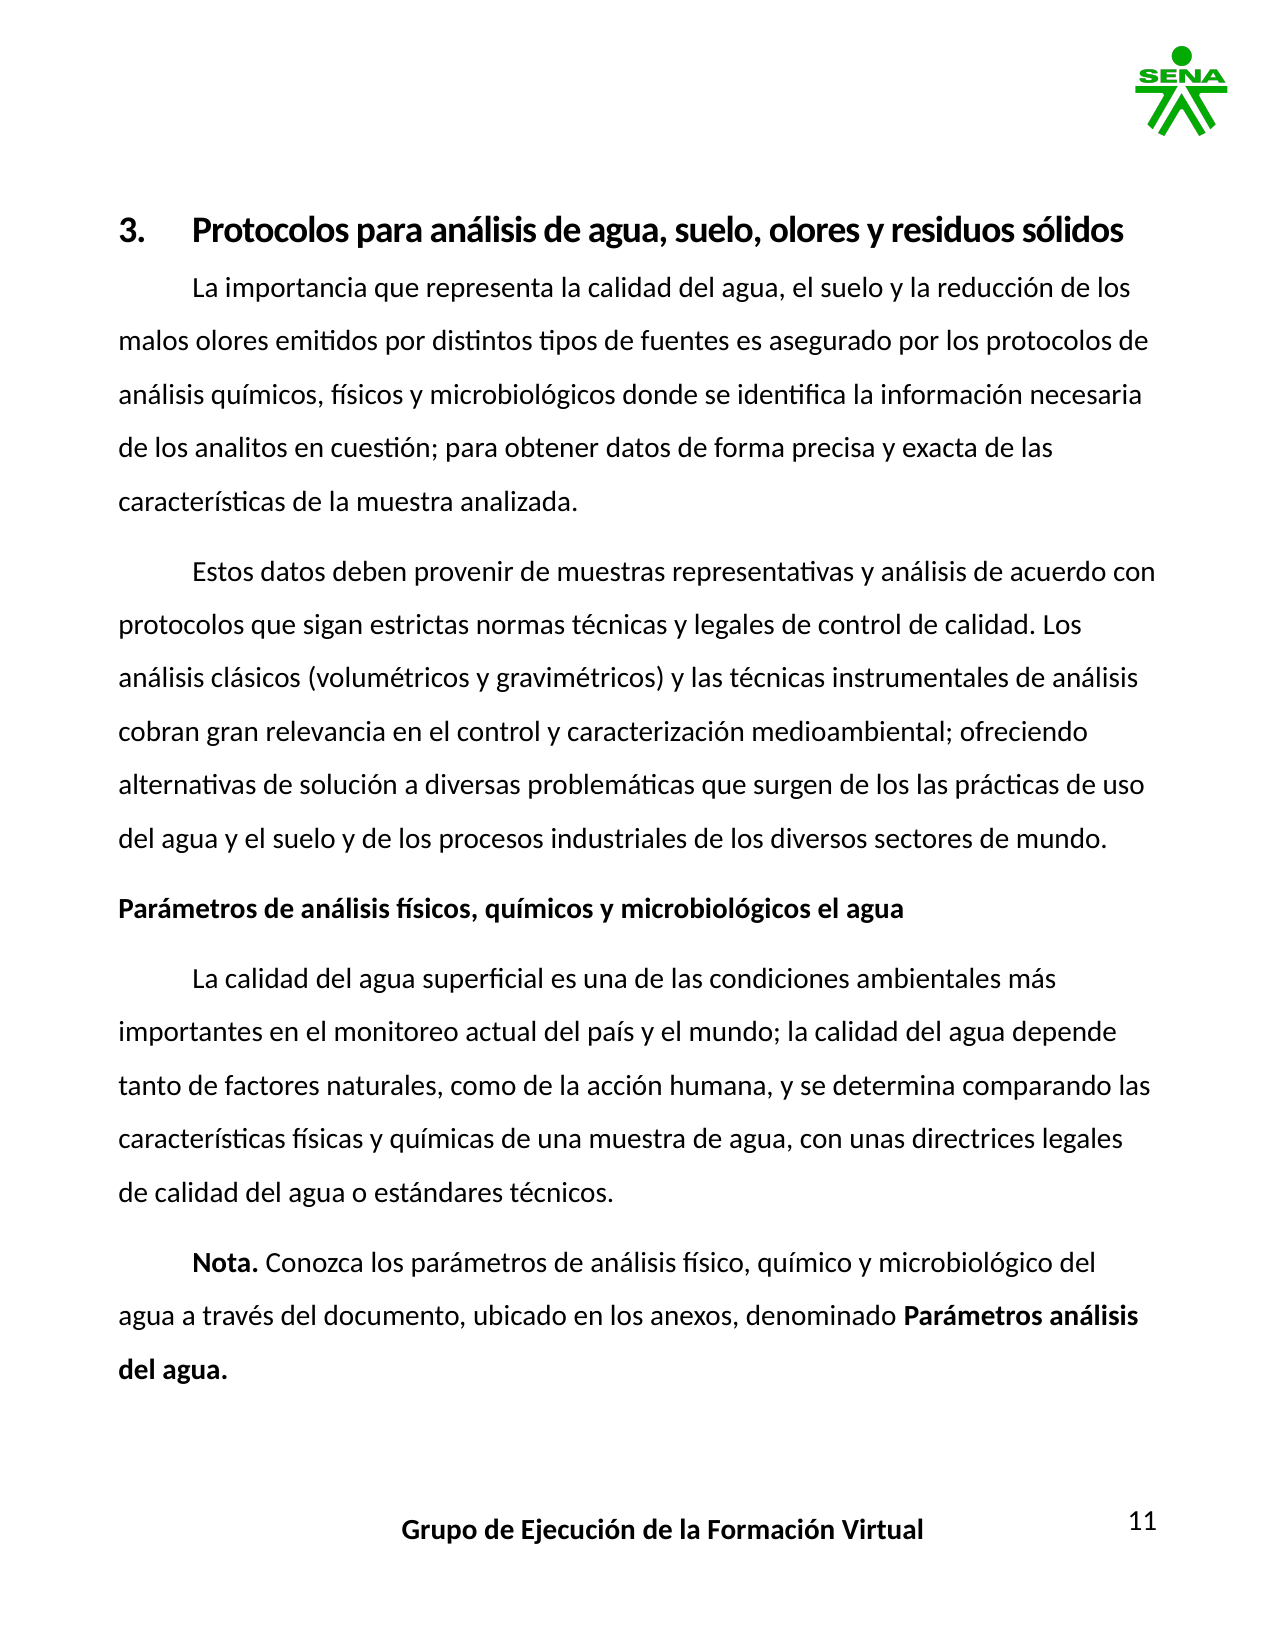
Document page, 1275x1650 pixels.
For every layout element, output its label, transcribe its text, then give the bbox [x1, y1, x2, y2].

text La importancia que representa la calidad del agua, el suelo y la reducción de los malos olores emitidos por distintos tipos de fuentes es asegurado por los protocolos de análisis químicos, físicos y microbiológicos donde se identifica la información necesaria de los analitos en cuestión; para obtener datos de forma precisa y exacta de las características de la muestra analizada. [118, 269, 1157, 518]
picture [1135, 46, 1228, 136]
text Nota. Conozca los parámetros de análisis físico, químico y microbiológico del agua a través del documento, ubicado en los anexos, denominado Parámetros análisis del agua. [118, 1244, 1157, 1386]
text Estos datos deben provenir de muestras representativas y análisis de acuerdo con protocolos que sigan estrictas normas técnicas y legales de control de calidad. Los análisis clásicos (volumétricos y gravimétricos) y las técnicas instrumentales de análisis cobran gran relevancia en el control y caracterización medioambiental; ofreciendo alternativas de solución a diversas problemáticas que surgen de los las prácticas de uso del agua y el suelo y de los procesos industriales de los diversos sectores de mundo. [118, 553, 1157, 856]
text Parámetros de análisis físicos, químicos y microbiológicos el agua [118, 890, 1157, 926]
subtitle Protocolos para análisis de agua, suelo, olores y residuos sólidos [118, 206, 1157, 252]
text La calidad del agua superficial es una de las condiciones ambientales más importantes en el monitoreo actual del país y el mundo; la calidad del agua depende tanto de factores naturales, como de la acción humana, y se determina comparando las características físicas y químicas de una muestra de agua, con unas directrices legales de calidad del agua o estándares técnicos. [118, 960, 1157, 1209]
